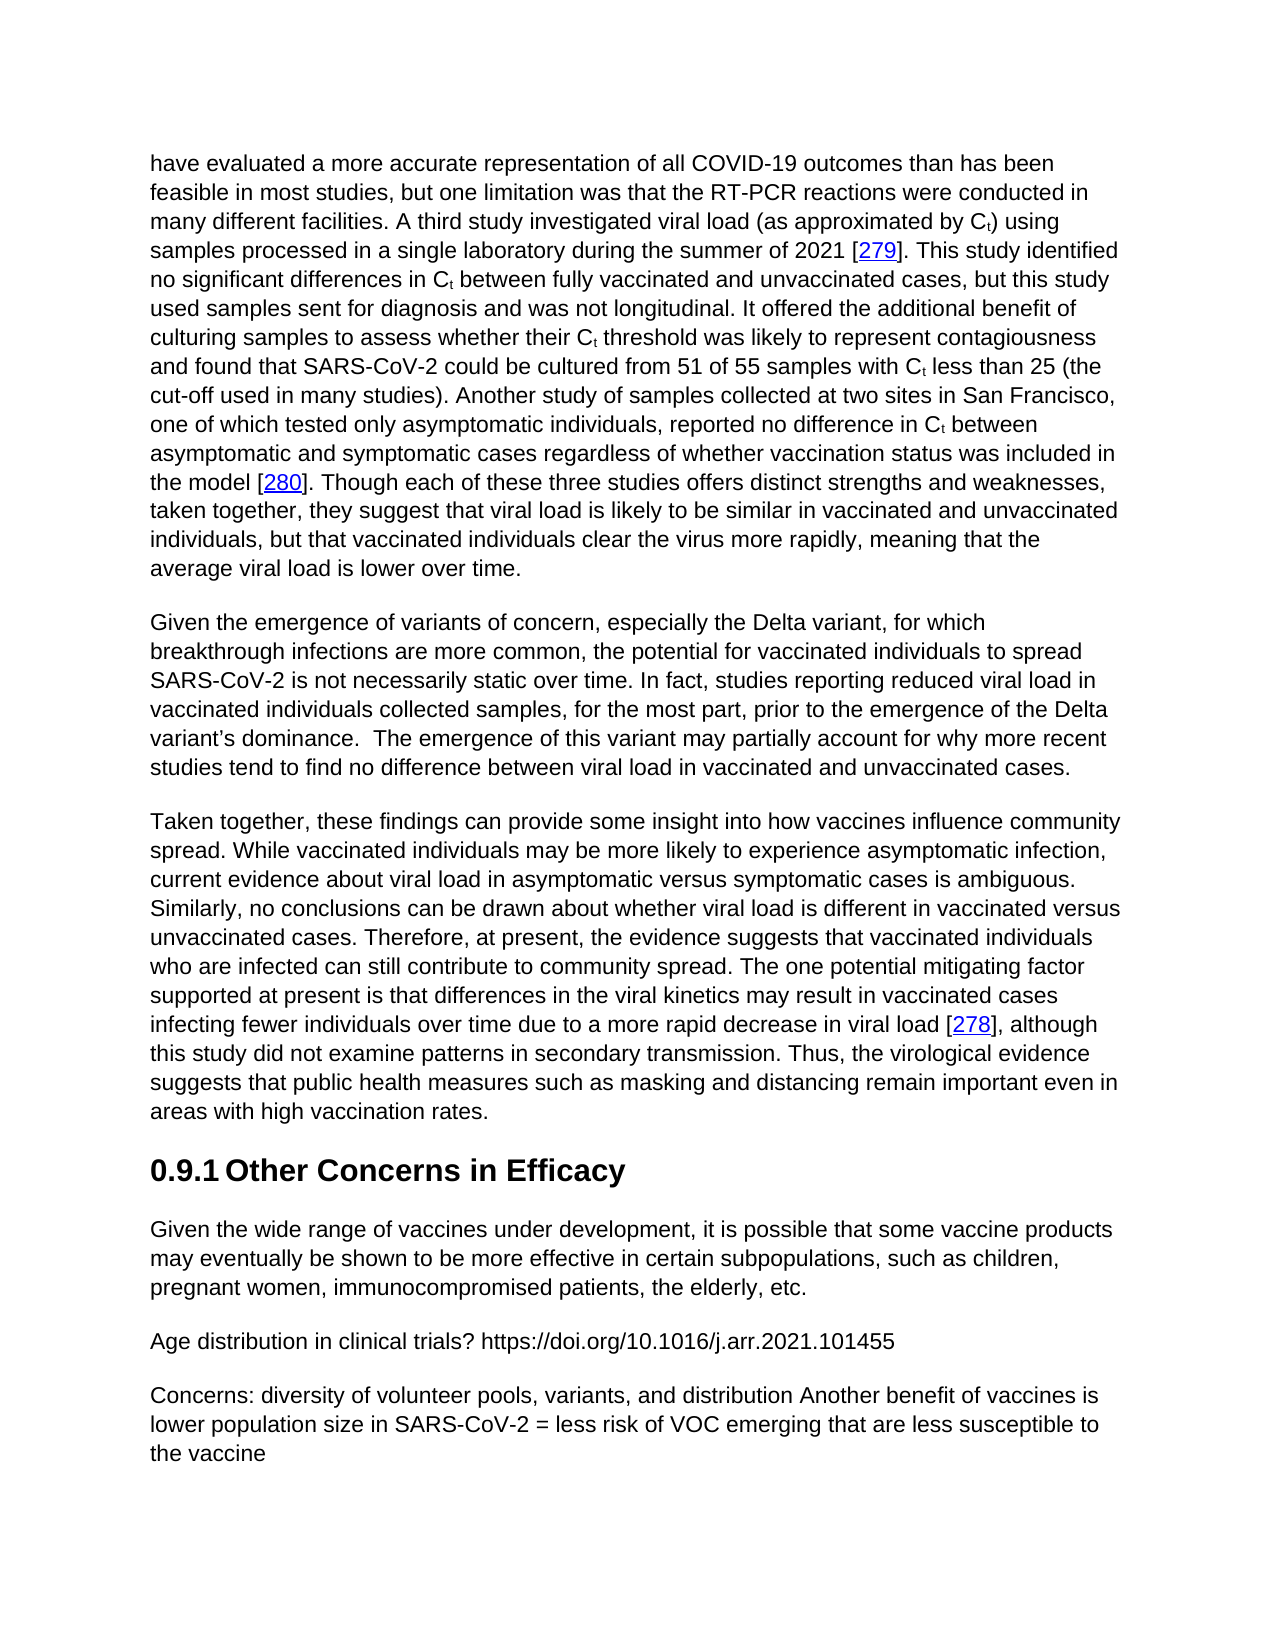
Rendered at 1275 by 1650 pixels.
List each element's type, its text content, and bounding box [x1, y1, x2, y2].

text Taken together, these findings can provide some insight into how vaccines influence community spread. While vaccinated individuals may be more likely to experience asymptomatic infection, current evidence about viral load in asymptomatic versus symptomatic cases is ambiguous. Similarly, no conclusions can be drawn about whether viral load is different in vaccinated versus unvaccinated cases. Therefore, at present, the evidence suggests that vaccinated individuals who are infected can still contribute to community spread. The one potential mitigating factor supported at present is that differences in the viral kinetics may result in vaccinated cases infecting fewer individuals over time due to a more rapid decrease in viral load [278], although this study did not examine patterns in secondary transmission. Thus, the virological evidence suggests that public health measures such as masking and distancing remain important even in areas with high vaccination rates. [150, 808, 1125, 1124]
text Given the wide range of vaccines under development, it is possible that some vaccine products may eventually be shown to be more effective in certain subpopulations, such as children, pregnant women, immunocompromised patients, the elderly, etc. [150, 1216, 1125, 1300]
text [150, 150, 1125, 582]
subtitle 0.9.1 Other Concerns in Efficacy [150, 1152, 1125, 1188]
text Given the emergence of variants of concern, especially the Delta variant, for which breakthrough infections are more common, the potential for vaccinated individuals to spread SARS-CoV-2 is not necessarily static over time. In fact, studies reporting reduced viral load in vaccinated individuals collected samples, for the most part, prior to the emergence of the Delta variant’s dominance. The emergence of this variant may partially account for why more recent studies tend to find no difference between viral load in vaccinated and unvaccinated cases. [150, 609, 1125, 781]
text Concerns: diversity of volunteer pools, variants, and distribution Another benefit of vaccines is lower population size in SARS-CoV-2 = less risk of VOC emerging that are less susceptible to the vaccine [150, 1382, 1125, 1466]
text Age distribution in clinical trials? https://doi.org/10.1016/j.arr.2021.101455 [150, 1328, 1125, 1354]
